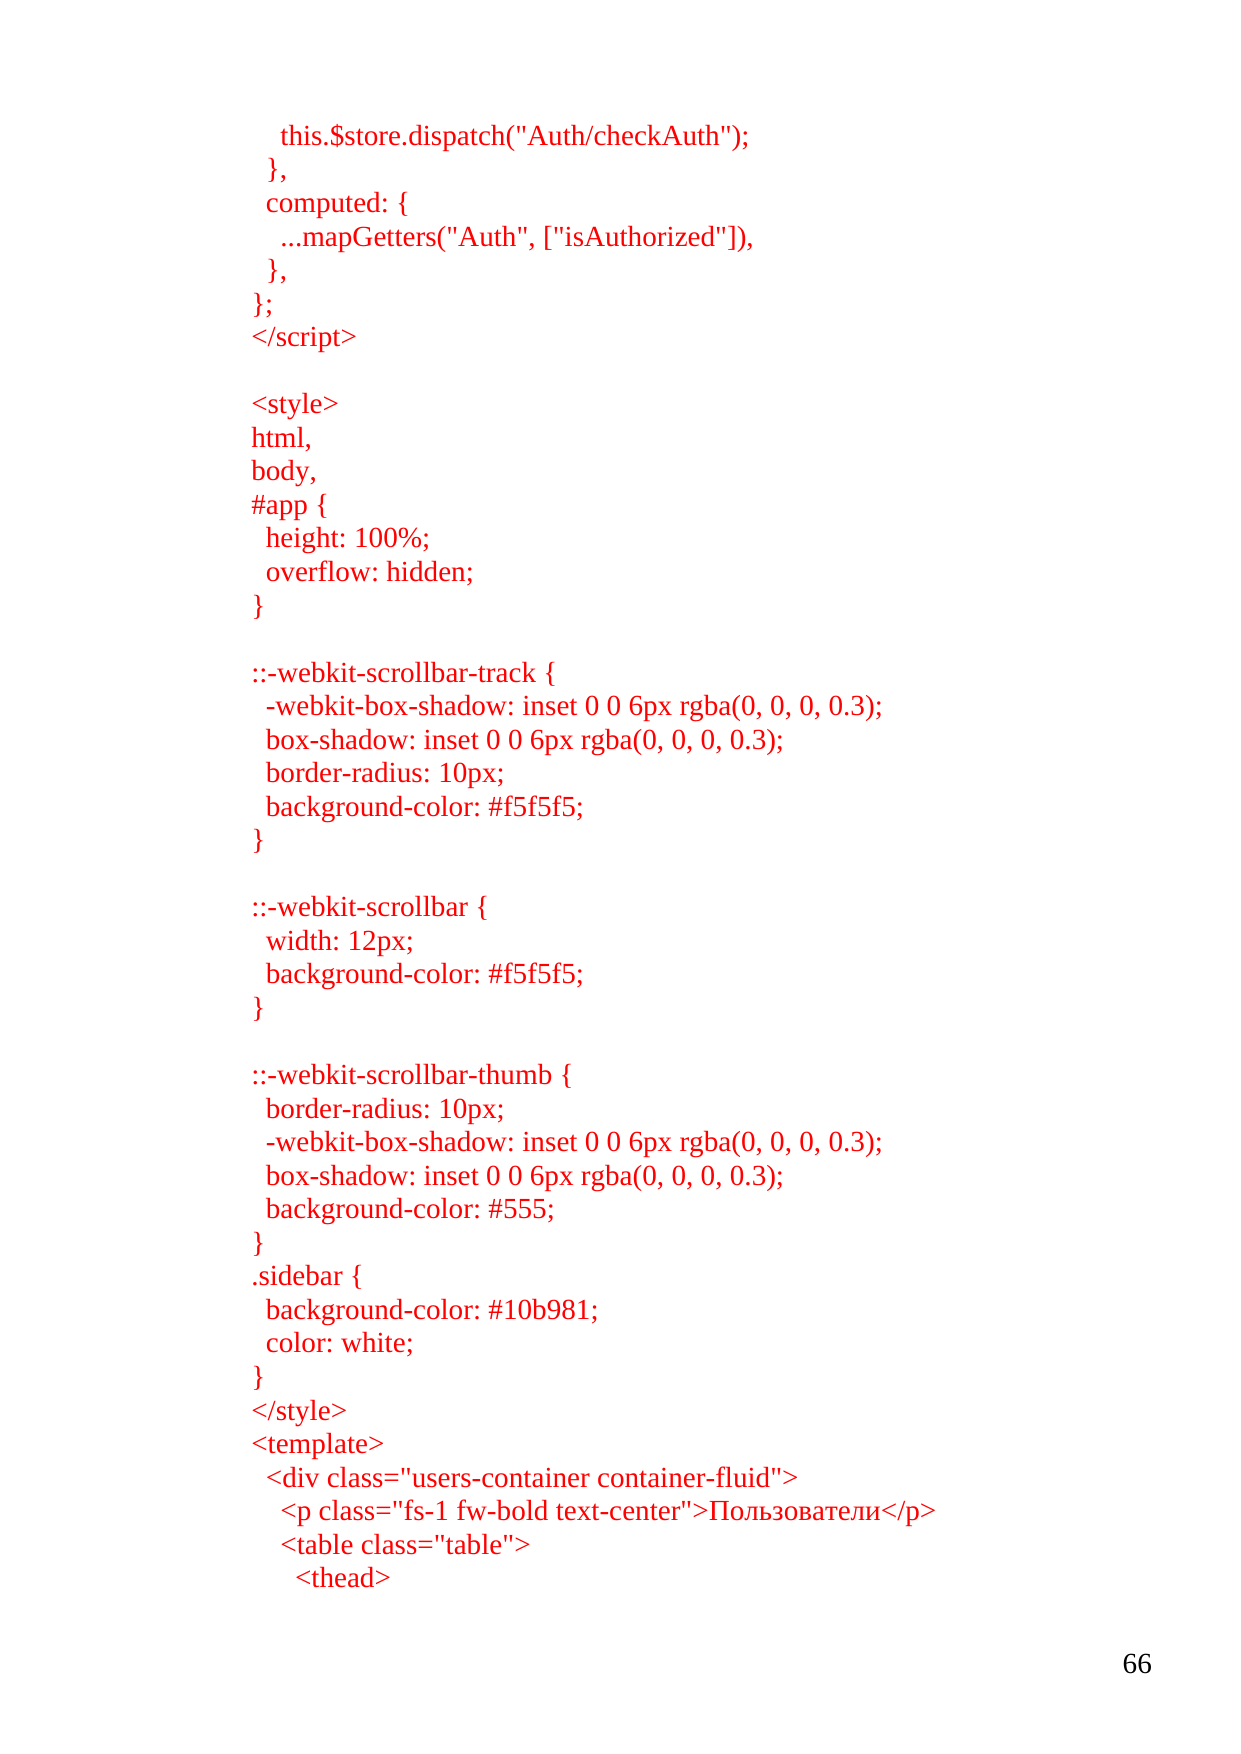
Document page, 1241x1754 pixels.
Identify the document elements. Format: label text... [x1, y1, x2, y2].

text width: 12px; [177, 923, 1152, 957]
text <table class="table"> [177, 1527, 1152, 1560]
text this.$store.dispatch("Auth/checkAuth"); [177, 118, 1152, 152]
text computed: { [177, 185, 1152, 219]
text #app { [177, 487, 1152, 521]
text overflow: hidden; [177, 554, 1152, 588]
text border-radius: 10px; [177, 1091, 1152, 1124]
text .sidebar { [177, 1258, 1152, 1292]
text ...mapGetters("Auth", ["isAuthorized"]), [177, 219, 1152, 252]
text ::-webkit-scrollbar { [177, 889, 1152, 923]
text }; [177, 286, 1152, 319]
text <div class="users-container container-fluid"> [177, 1460, 1152, 1493]
text ::-webkit-scrollbar-thumb { [177, 1057, 1152, 1091]
text } [177, 990, 1152, 1024]
text box-shadow: inset 0 0 6px rgba(0, 0, 0, 0.3); [177, 1158, 1152, 1191]
text color: white; [177, 1326, 1152, 1359]
text <p class="fs-1 fw-bold text-center">Пользователи</p> [177, 1493, 1152, 1527]
text box-shadow: inset 0 0 6px rgba(0, 0, 0, 0.3); [177, 722, 1152, 755]
text </script> [177, 319, 1152, 353]
text height: 100%; [177, 521, 1152, 554]
text ::-webkit-scrollbar-track { [177, 655, 1152, 688]
text } [177, 1359, 1152, 1393]
text border-radius: 10px; [177, 755, 1152, 789]
text background-color: #f5f5f5; [177, 957, 1152, 990]
text html, [177, 420, 1152, 453]
text }, [177, 152, 1152, 185]
text -webkit-box-shadow: inset 0 0 6px rgba(0, 0, 0, 0.3); [177, 1124, 1152, 1158]
text background-color: #f5f5f5; [177, 789, 1152, 822]
text }, [177, 252, 1152, 286]
text } [177, 588, 1152, 621]
text background-color: #10b981; [177, 1292, 1152, 1326]
text <thead> [177, 1560, 1152, 1594]
text } [177, 822, 1152, 856]
text <style> [177, 386, 1152, 420]
text background-color: #555; [177, 1191, 1152, 1225]
text -webkit-box-shadow: inset 0 0 6px rgba(0, 0, 0, 0.3); [177, 688, 1152, 722]
text <template> [177, 1426, 1152, 1460]
text </style> [177, 1393, 1152, 1426]
text } [177, 1225, 1152, 1258]
text body, [177, 453, 1152, 487]
